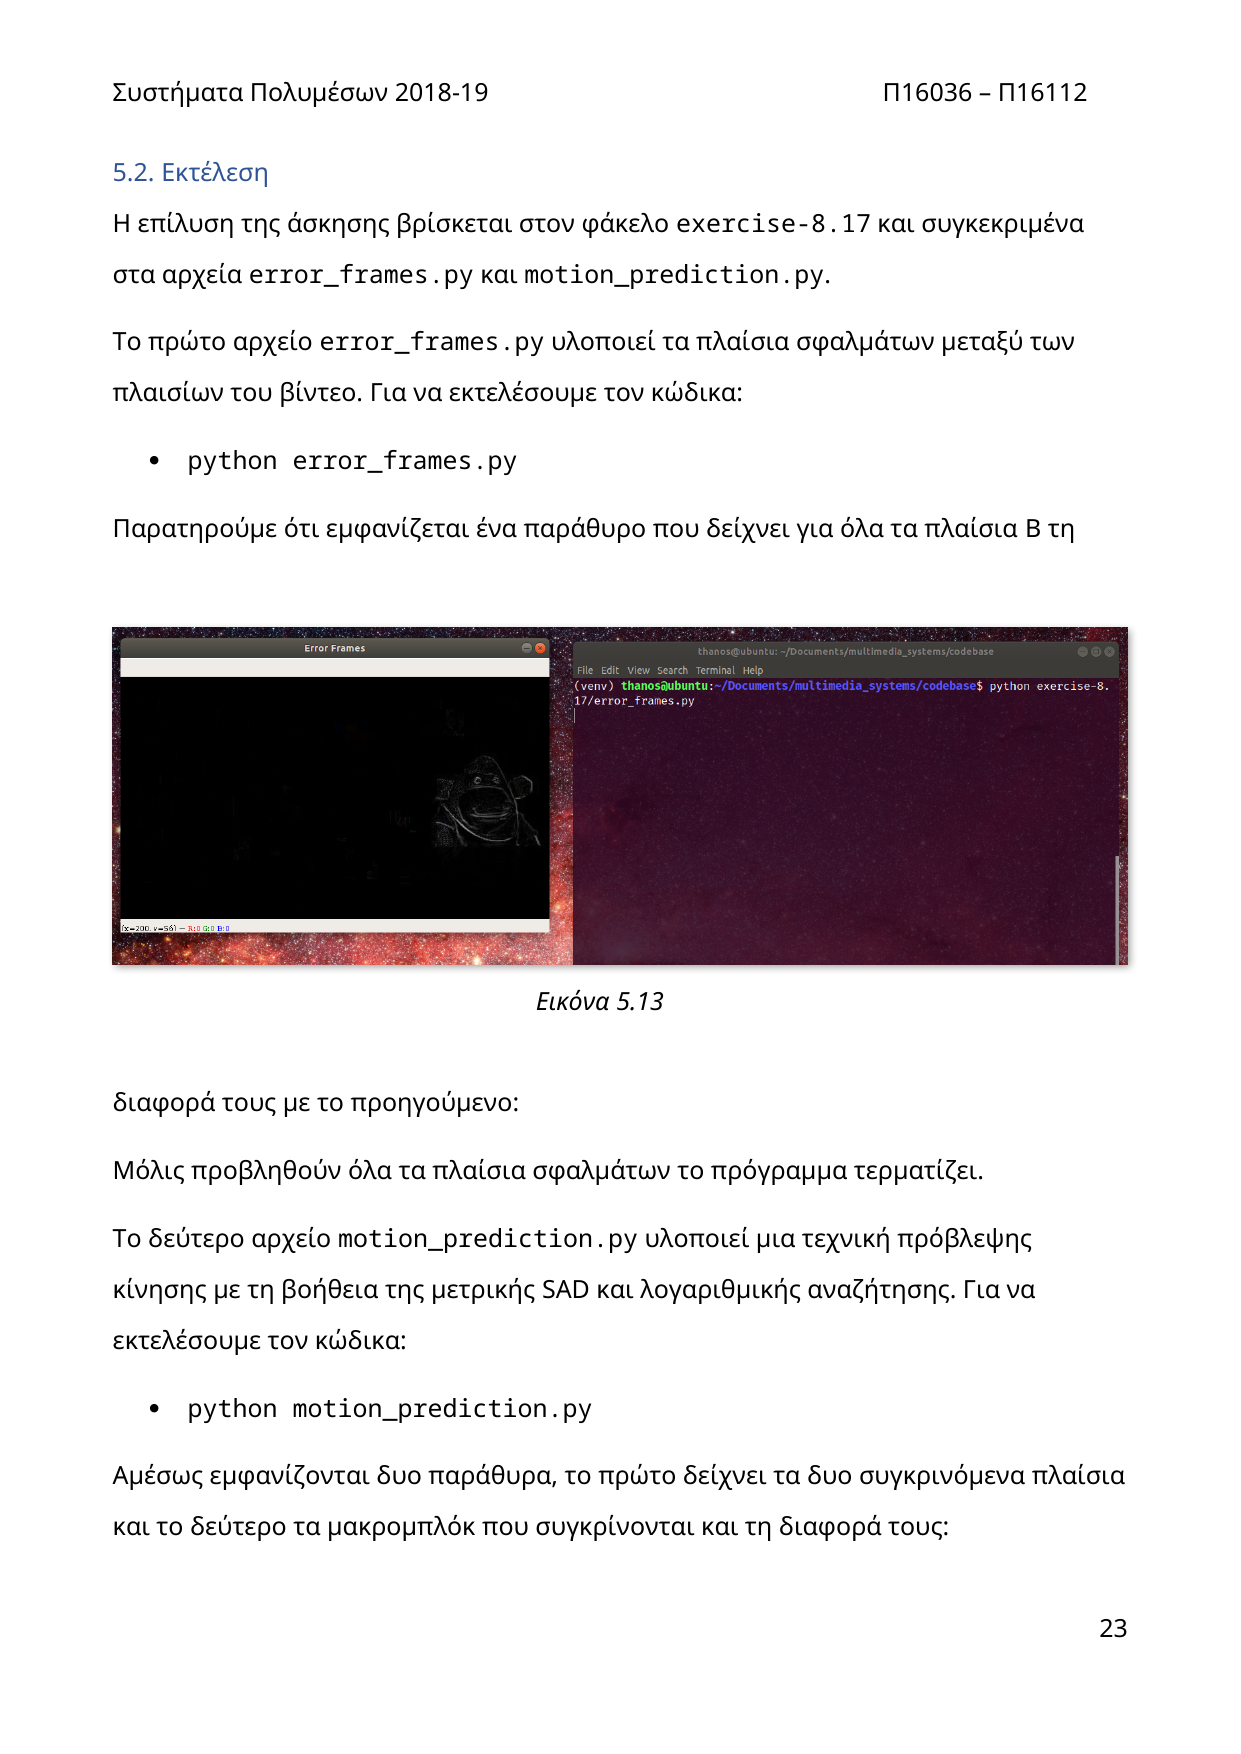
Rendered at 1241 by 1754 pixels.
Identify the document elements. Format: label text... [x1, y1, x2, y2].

text Παρατηρούμε ότι εμφανίζεται ένα παράθυρο που δείχνει για όλα τα πλαίσια B τη [112, 510, 1128, 627]
text Η επίλυση της άσκησης βρίσκεται στον φάκελο exercise-8.17 και συγκεκριμένα στα αρχεία error_frames.py και motion_prediction.py. [112, 205, 1128, 290]
picture [112, 627, 1128, 965]
subtitle Εκτέλεση [112, 154, 1128, 188]
text Μόλις προβληθούν όλα τα πλαίσια σφαλμάτων το πρόγραμμα τερματίζει. [112, 1153, 1128, 1187]
list python error_frames.py [150, 443, 1128, 477]
text Το δεύτερο αρχείο motion_prediction.py υλοποιεί μια τεχνική πρόβλεψης κίνησης με τη βοήθεια της μετρικής SAD και λογαριθμικής αναζήτησης. Για να εκτελέσουμε τον κώδικα: [112, 1221, 1128, 1357]
text διαφορά τους με το προηγούμενο: [112, 1085, 1128, 1119]
text Αμέσως εμφανίζονται δυο παράθυρα, το πρώτο δείχνει τα δυο συγκρινόμενα πλαίσια και το δεύτερο τα μακρομπλόκ που συγκρίνονται και τη διαφορά τους: [112, 1458, 1128, 1543]
text Παρατηρούμε ότι εμφανίζεται ένα παράθυρο που δείχνει για όλα τα πλαίσια B τη [112, 969, 1128, 1051]
text Το πρώτο αρχείο error_frames.py υλοποιεί τα πλαίσια σφαλμάτων μεταξύ των πλαισίων του βίντεο. Για να εκτελέσουμε τον κώδικα: [112, 324, 1128, 409]
list python motion_prediction.py [150, 1390, 1128, 1424]
